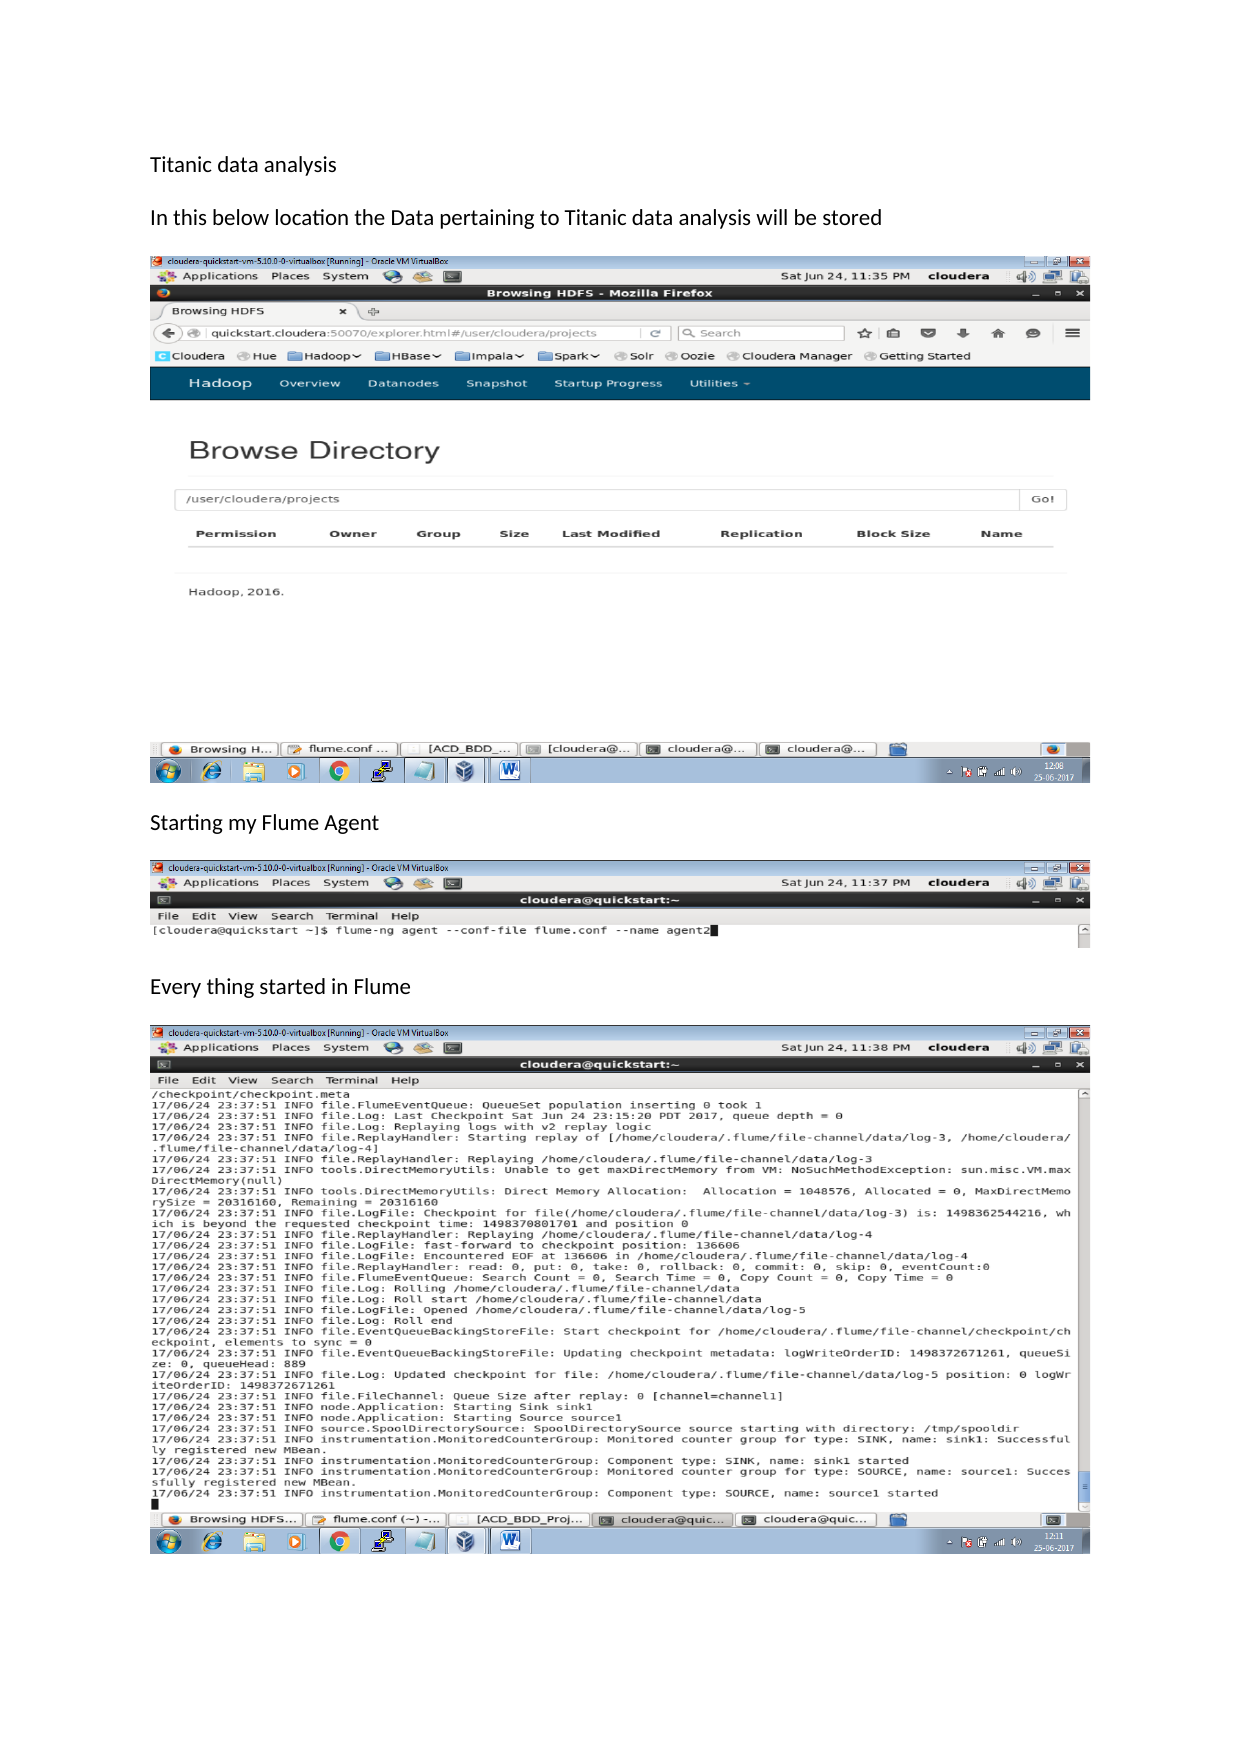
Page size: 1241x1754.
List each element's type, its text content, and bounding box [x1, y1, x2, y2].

picture [150, 401, 1091, 783]
text In this below location the Data pertaining to Titanic data analysis will be stored [150, 203, 1090, 231]
picture [422, 381, 431, 386]
picture [190, 380, 199, 386]
picture [150, 1025, 1091, 1554]
picture [150, 256, 1091, 366]
text Starting my Flume Agent [150, 808, 1090, 836]
picture [150, 860, 1091, 948]
text Titanic data analysis [150, 150, 1090, 178]
picture [239, 381, 249, 389]
text Every thing started in Flume [150, 972, 1090, 1001]
